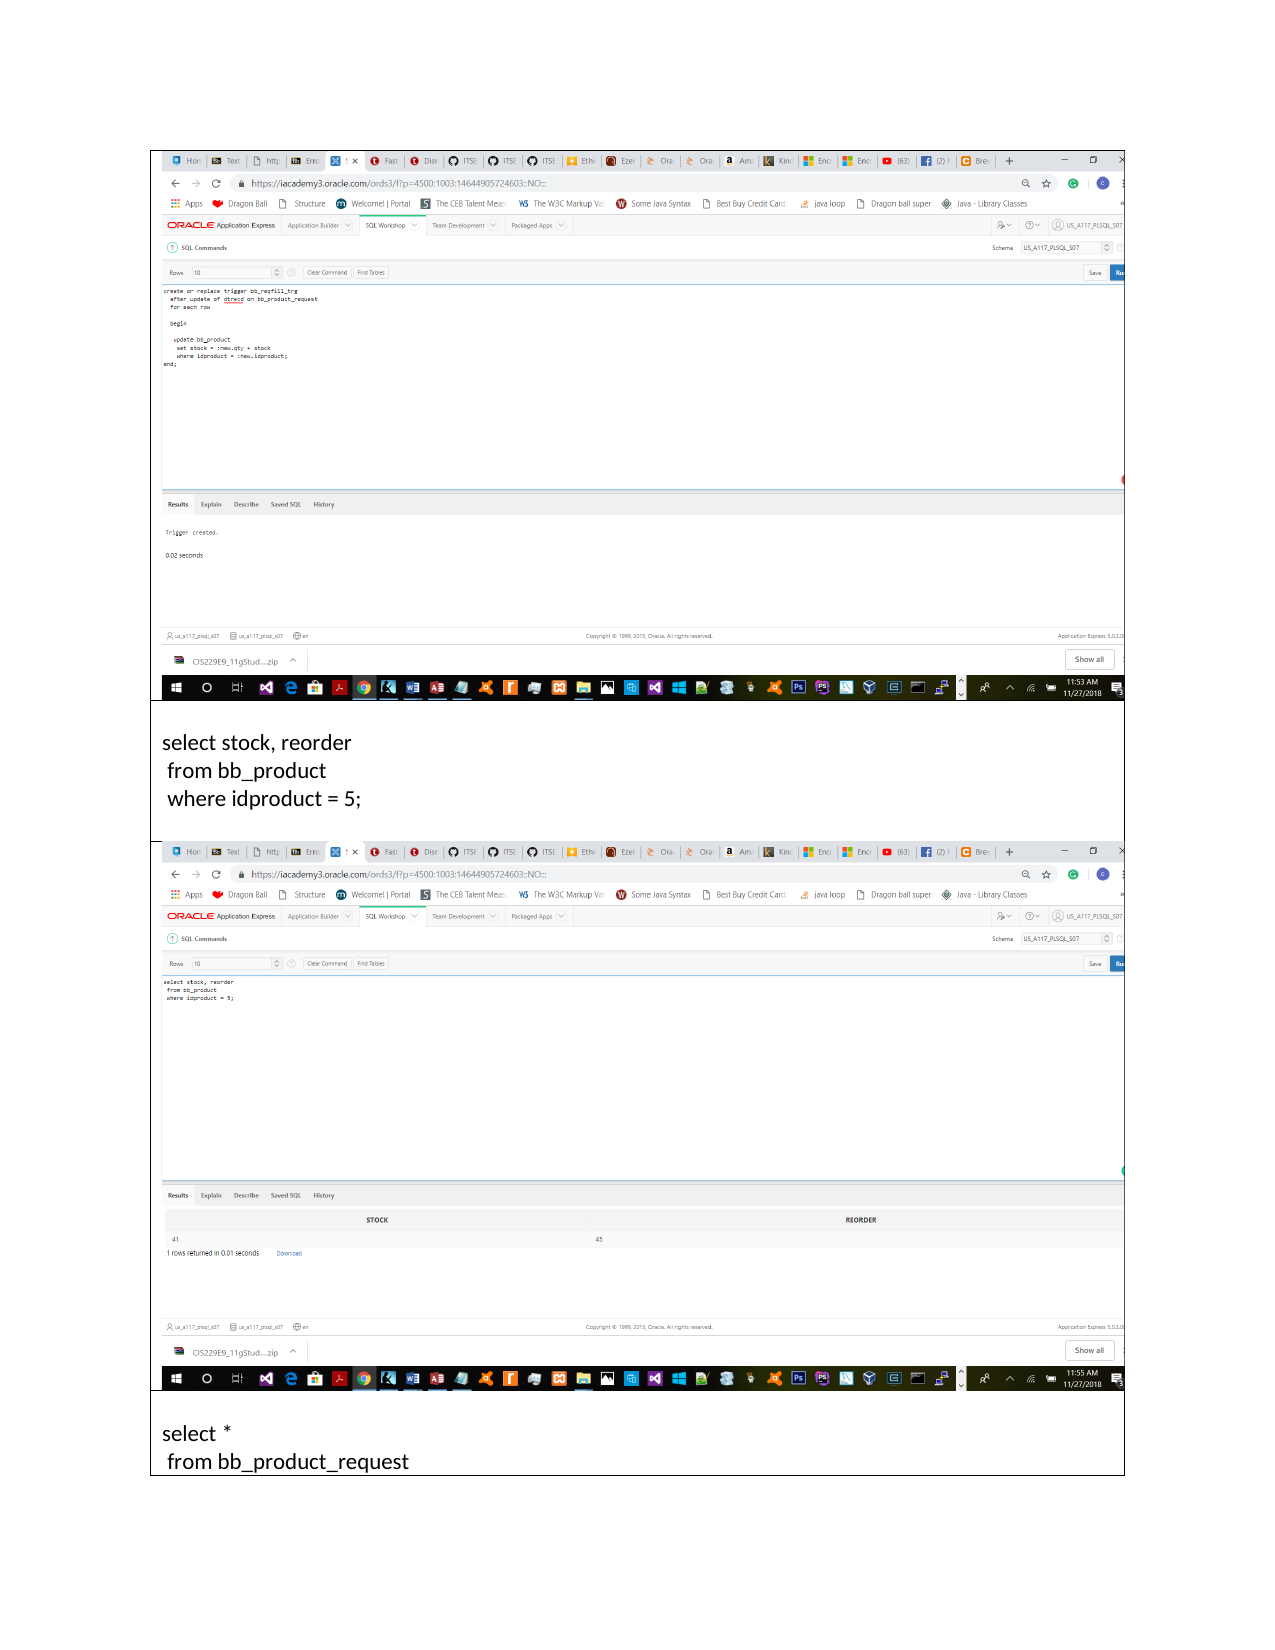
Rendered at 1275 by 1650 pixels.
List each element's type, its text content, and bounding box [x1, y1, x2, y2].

picture [161, 841, 1125, 1391]
table_cell [151, 151, 161, 699]
picture [161, 151, 1125, 700]
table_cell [151, 1391, 1124, 1475]
table_cell [151, 842, 161, 1390]
table_cell select stock, reorder from bb_product where idproduct = 5; [151, 701, 1124, 841]
